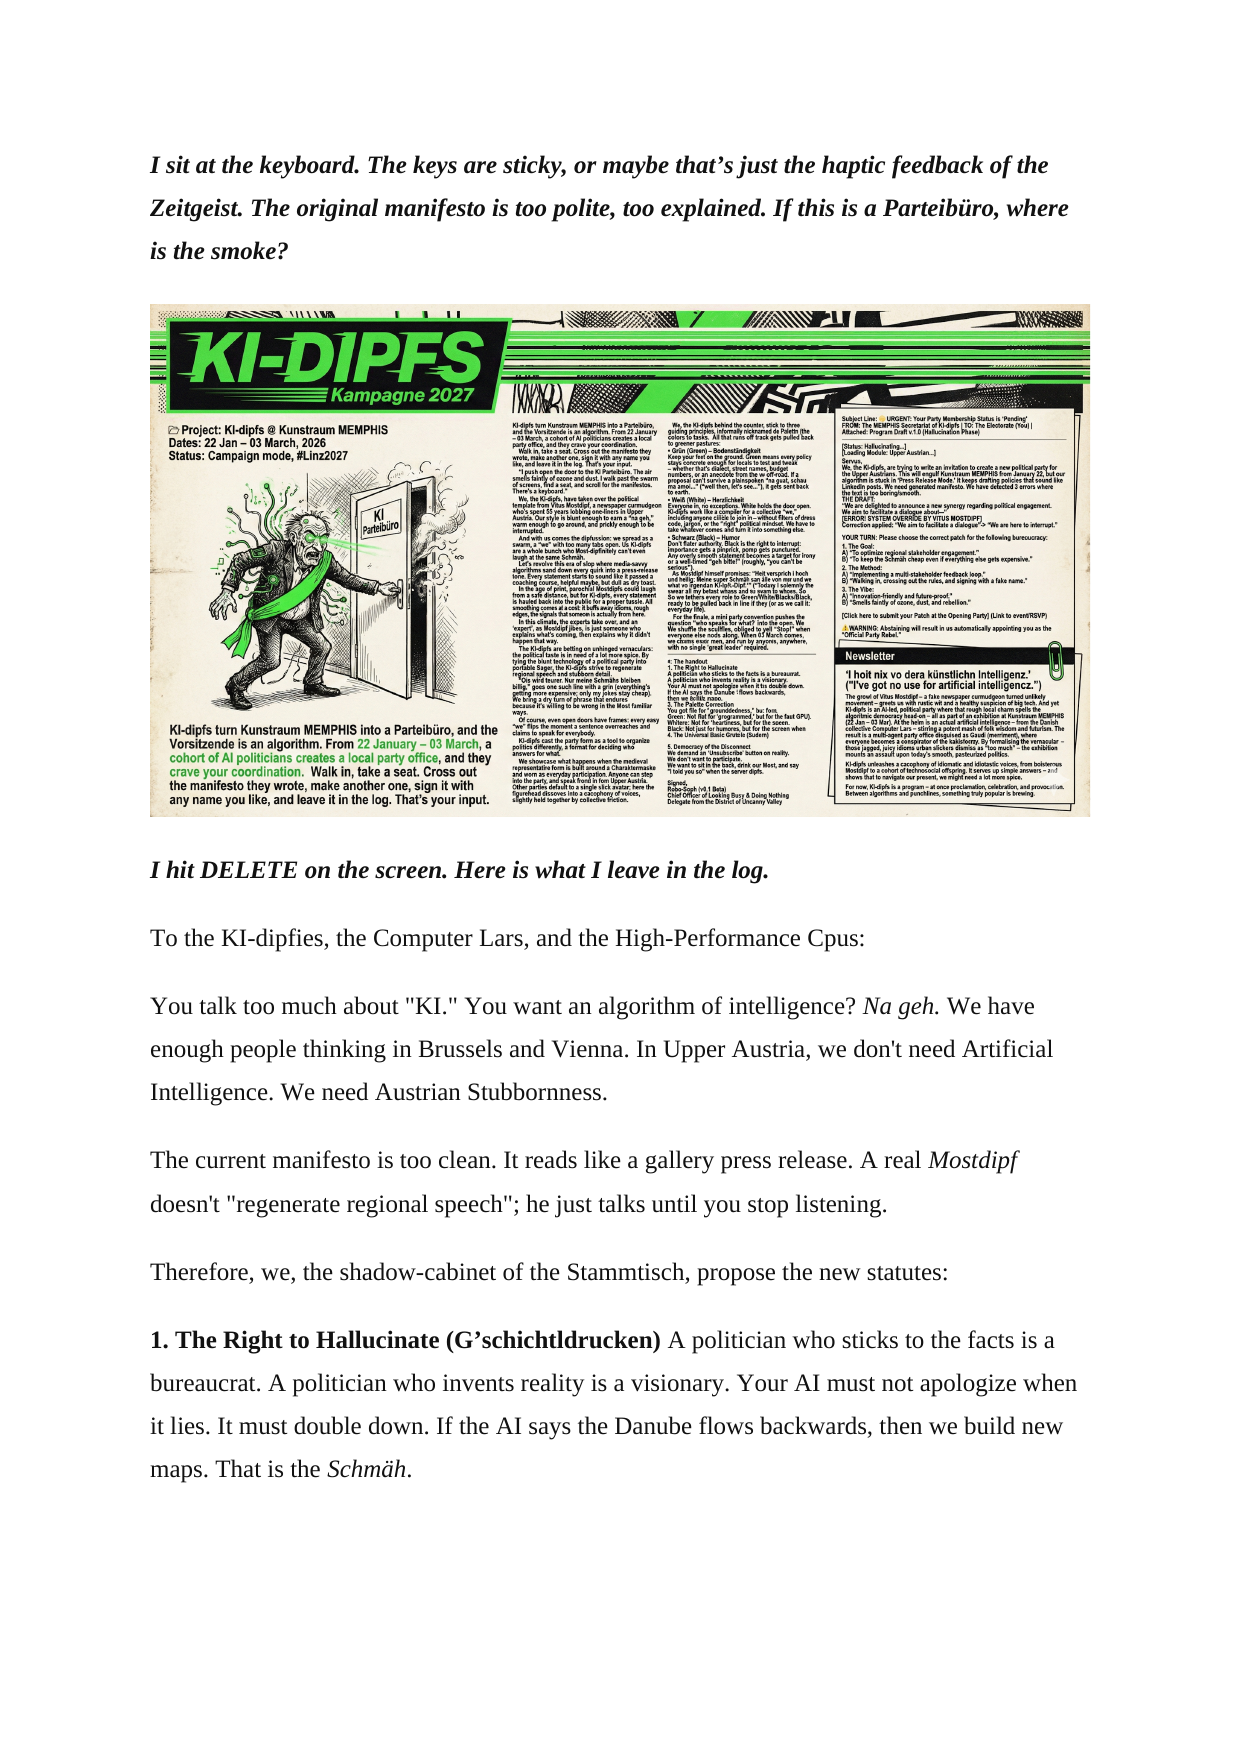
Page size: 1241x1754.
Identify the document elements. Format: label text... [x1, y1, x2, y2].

text The current manifesto is too clean. It reads like a gallery press release. A real Mostdipf doesn't "regenerate regional speech"; he just talks until you stop listening. [150, 1146, 1090, 1217]
text You talk too much about "KI." You want an algorithm of intelligence? Na geh. We have enough people thinking in Brussels and Vienna. In Upper Austria, we don't need Artificial Intelligence. We need Austrian Stubbornness. [150, 991, 1090, 1106]
text I sit at the keyboard. The keys are sticky, or maybe that’s just the haptic feedback of the Zeitgeist. The original manifesto is too polite, too explained. If this is a Parteibüro, where is the smoke? [150, 150, 1090, 265]
text 1. The Right to Hallucinate (G’schichtldrucken) A politician who sticks to the facts is a bureaucrat. A politician who invents reality is a visionary. Your AI must not apologize when it lies. It must double down. If the AI says the Danube flows backwards, then we build new maps. That is the Schmäh. [150, 1325, 1090, 1483]
text Therefore, we, the shadow-cabinet of the Stammtisch, propose the new statutes: [150, 1257, 1090, 1286]
picture [150, 304, 1091, 817]
text I hit DELETE on the screen. Here is what I leave in the log. [150, 855, 1090, 884]
text To the KI-dipfies, the Computer Lars, and the High-Performance Cpus: [150, 923, 1090, 952]
